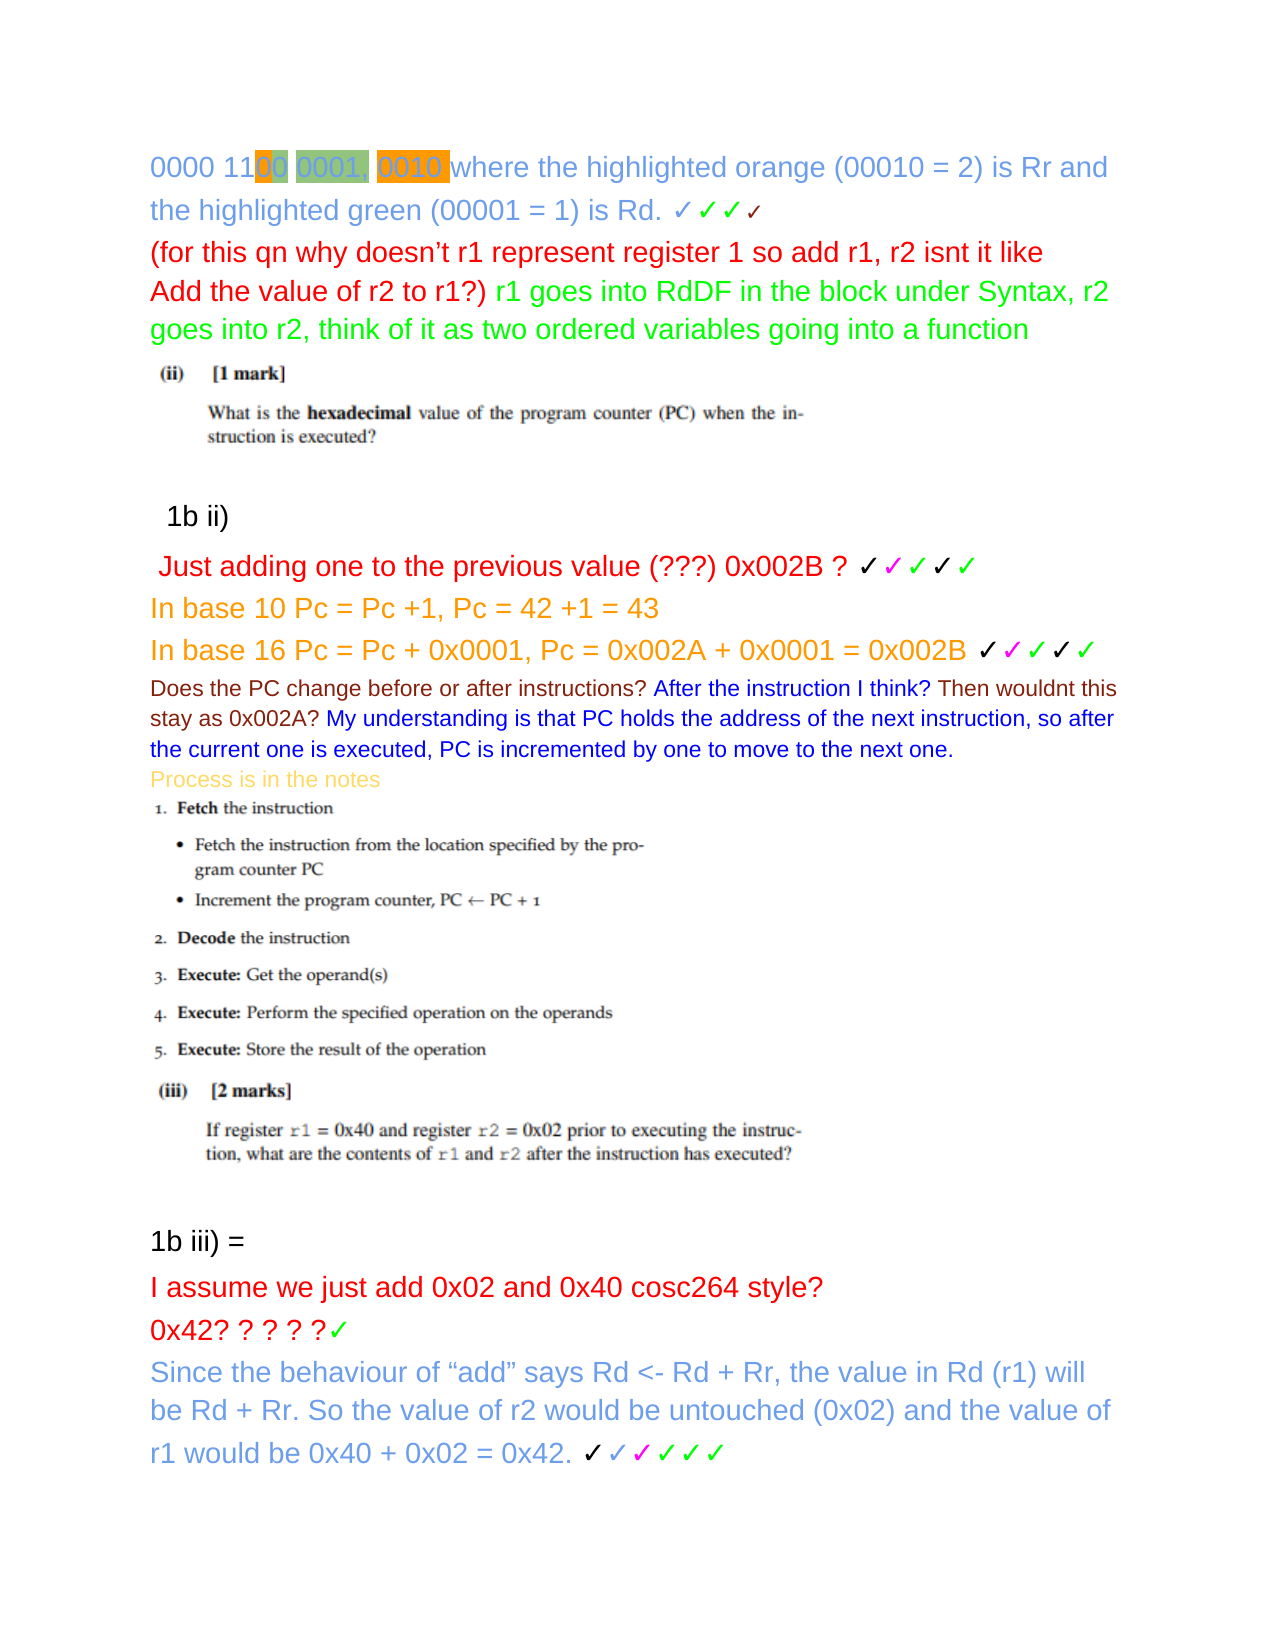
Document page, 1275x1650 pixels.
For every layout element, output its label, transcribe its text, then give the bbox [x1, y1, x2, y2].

text Does the PC change before or after instructions? After the instruction I think? Then wouldnt this stay as 0x002A? My understanding is that PC holds the address of the next instruction, so after the current one is executed, PC is incremented by one to move to the next one. [150, 675, 1125, 762]
text I assume we just add 0x02 and 0x40 cosc264 style? [150, 1270, 1125, 1304]
text Add the value of r2 to r1?) r1 goes into RdDF in the block under Syntax, r2 goes into r2, think of it as two ordered variables going into a function [150, 274, 1125, 346]
subtitle 1b iii) = [150, 1224, 1125, 1258]
text 0000 1100 0001, 0010 where the highlighted orange (00010 = 2) is Rr and the highlighted green (00001 = 1) is Rd. ✓✓✓✓ [150, 150, 1125, 229]
picture [150, 796, 648, 1069]
text (for this qn why doesn’t r1 represent register 1 so add r1, r2 isnt it like [150, 235, 1125, 269]
text Process is in the notes [150, 766, 1125, 792]
text 0x42? ? ? ? ?✓ [150, 1309, 1125, 1349]
picture [150, 1072, 827, 1179]
text Just adding one to the previous value (???) 0x002B ? ✓✓✓✓✓ [150, 545, 1125, 585]
text Since the behaviour of “add” says Rd <- Rd + Rr, the value in Rd (r1) will be Rd + Rr. So the value of r2 would be untouched (0x02) and the value of r1 would be 0x40 + 0x02 = 0x42. ✓✓✓✓✓✓ [150, 1354, 1125, 1472]
text In base 10 Pc = Pc +1, Pc = 42 +1 = 43 [150, 591, 1125, 624]
picture [150, 350, 829, 454]
text In base 16 Pc = Pc + 0x0001, Pc = 0x002A + 0x0001 = 0x002B ✓✓✓✓✓ [150, 629, 1125, 669]
subtitle 1b ii) [150, 499, 1125, 533]
